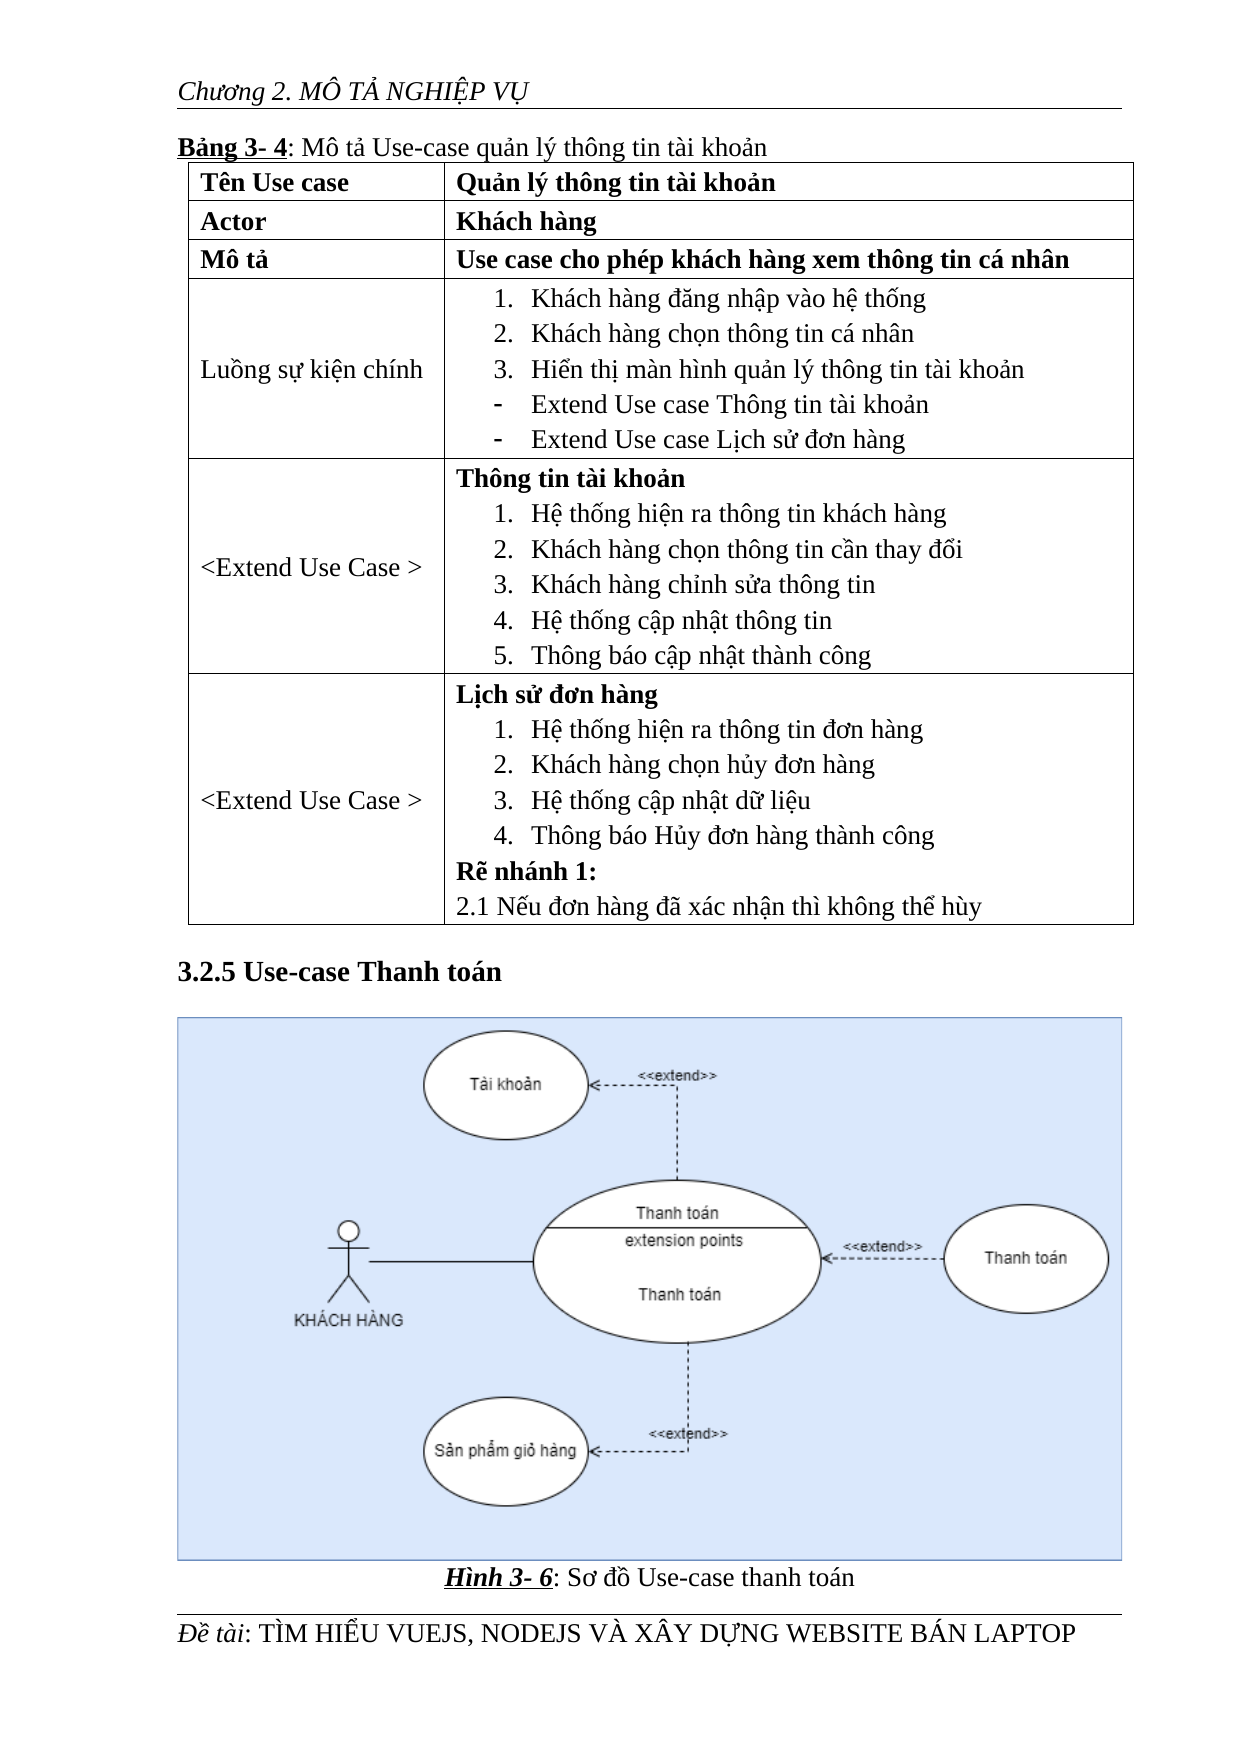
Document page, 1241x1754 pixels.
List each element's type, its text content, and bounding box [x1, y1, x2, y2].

table_cell <Extend Use Case > [189, 459, 444, 673]
table_header Tên Use case [189, 163, 444, 200]
table_cell Mô tả [189, 240, 444, 277]
table_header Quản lý thông tin tài khoản [445, 163, 1133, 200]
table_cell Lịch sử đơn hàng Hệ thống hiện ra thông tin đơn hàng Khách hàng chọn hủy đơn hàng Hệ thống cập nhật dữ liệu Thông báo Hủy đơn hàng thành công Rẽ nhánh 1: 2.1 Nếu đơn hàng đã xác nhận thì không thể hùy [445, 674, 1133, 924]
table_cell Khách hàng [445, 201, 1133, 239]
table_cell <Extend Use Case > [189, 674, 444, 924]
subtitle 3.2.5 Use-case Thanh toán [177, 954, 1122, 988]
table_cell Thông tin tài khoản Hệ thống hiện ra thông tin khách hàng Khách hàng chọn thông tin cần thay đổi Khách hàng chỉnh sửa thông tin Hệ thống cập nhật thông tin Thông báo cập nhật thành công [445, 459, 1133, 673]
text Hình 3- 6: Sơ đồ Use-case thanh toán [177, 1561, 1122, 1592]
picture [177, 1017, 1123, 1561]
table_cell Actor [189, 201, 444, 239]
table_cell Khách hàng đăng nhập vào hệ thống Khách hàng chọn thông tin cá nhân Hiển thị màn hình quản lý thông tin tài khoản Extend Use case Thông tin tài khoản Extend Use case Lịch sử đơn hàng [445, 279, 1133, 458]
table_cell Use case cho phép khách hàng xem thông tin cá nhân [445, 240, 1133, 277]
table_cell Luồng sự kiện chính [189, 279, 444, 458]
